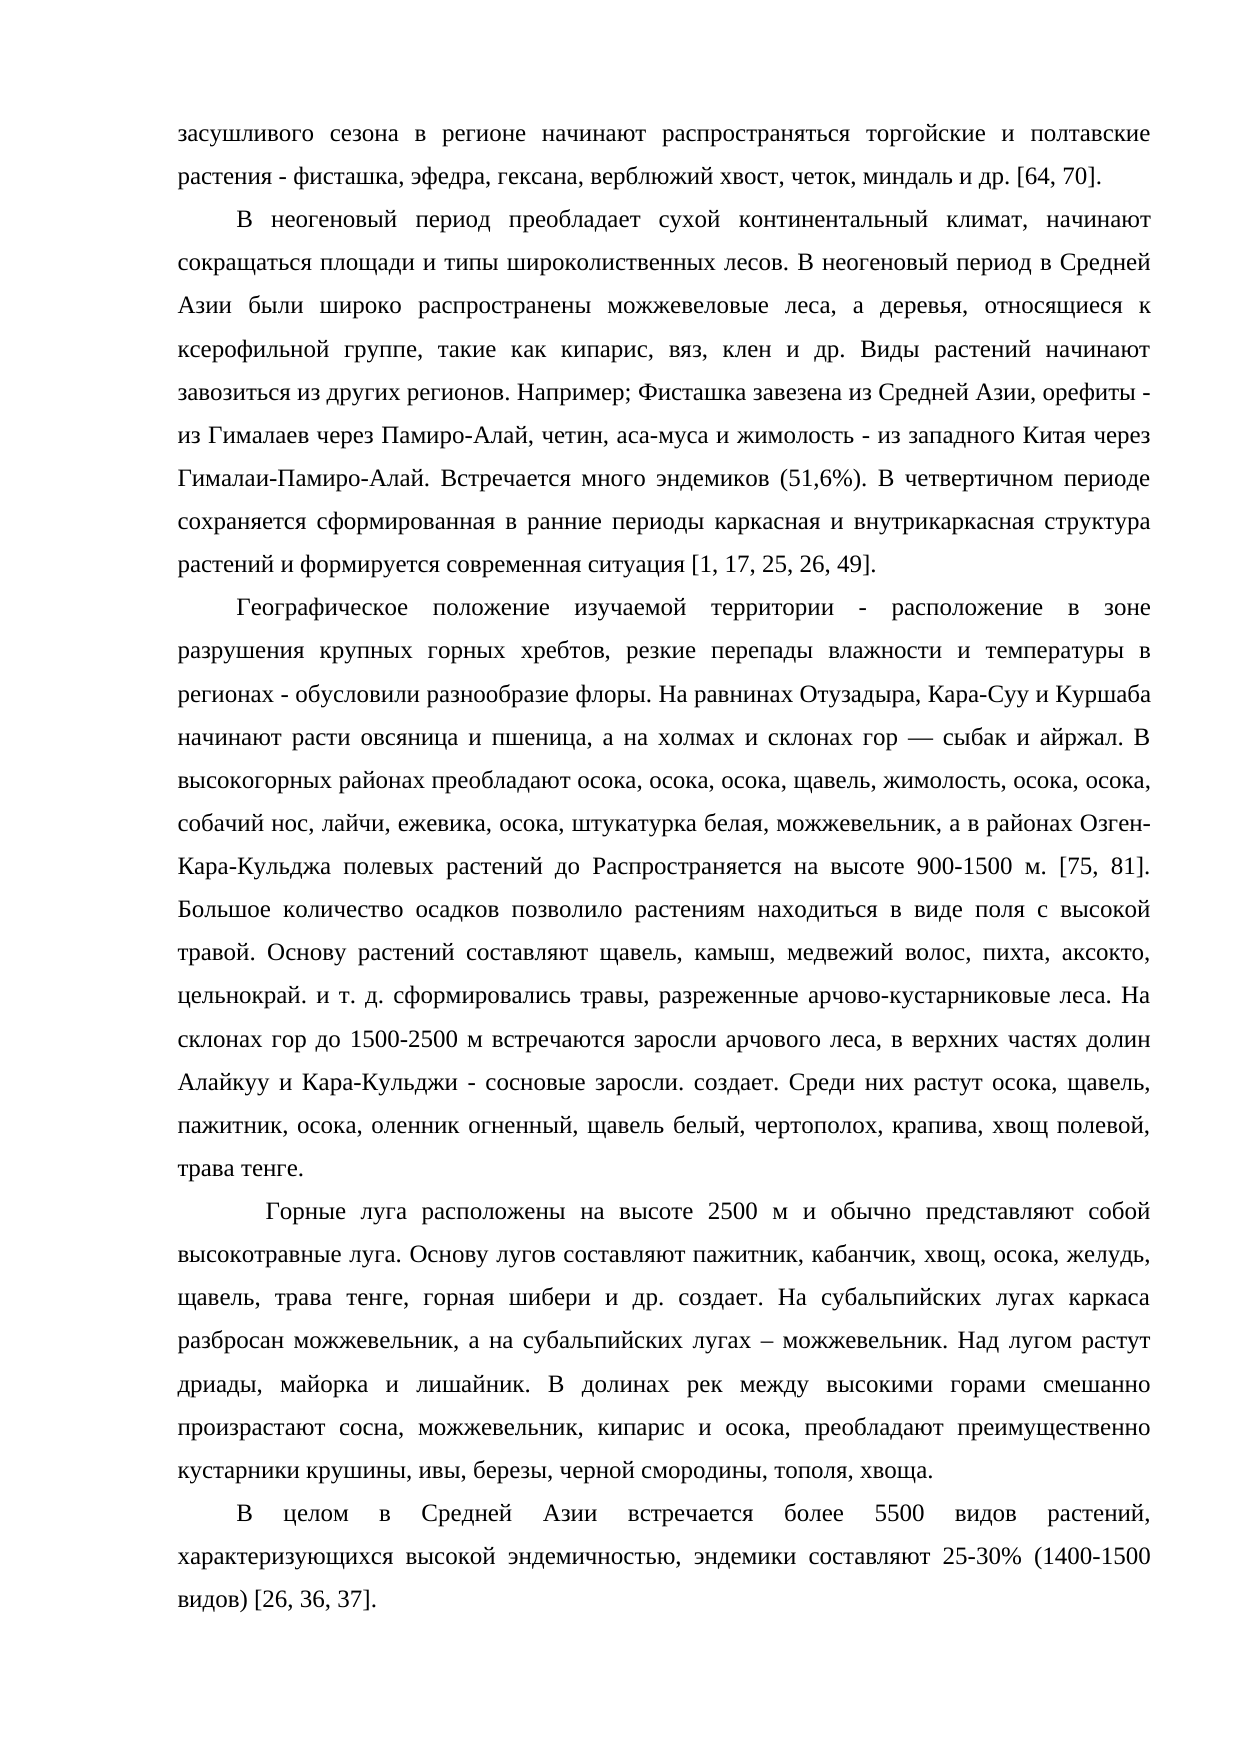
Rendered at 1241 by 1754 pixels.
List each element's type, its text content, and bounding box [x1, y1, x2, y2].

text В целом в Средней Азии встречается более 5500 видов растений, характеризующихся высокой эндемичностью, эндемики составляют 25-30% (1400-1500 видов) [26, 36, 37]. [177, 1498, 1152, 1613]
text Горные луга расположены на высоте 2500 м и обычно представляют собой высокотравные луга. Основу лугов составляют пажитник, кабанчик, хвощ, осока, желудь, щавель, трава тенге, горная шибери и др. создает. На субальпийских лугах каркаса разбросан можжевельник, а на субальпийских лугах – можжевельник. Над лугом растут дриады, майорка и лишайник. В долинах рек между высокими горами смешанно произрастают сосна, можжевельник, кипарис и осока, преобладают преимущественно кустарники крушины, ивы, березы, черной смородины, тополя, хвоща. [177, 1196, 1152, 1484]
text Географическое положение изучаемой территории - расположение в зоне разрушения крупных горных хребтов, резкие перепады влажности и температуры в регионах - обусловили разнообразие флоры. На равнинах Отузадыра, Кара-Суу и Куршаба начинают расти овсяница и пшеница, а на холмах и склонах гор — сыбак и айржал. В высокогорных районах преобладают осока, осока, осока, щавель, жимолость, осока, осока, собачий нос, лайчи, ежевика, осока, штукатурка белая, можжевельник, а в районах Озген-Кара-Кульджа полевых растений до Распространяется на высоте 900-1500 м. [75, 81]. Большое количество осадков позволило растениям находиться в виде поля с высокой травой. Основу растений составляют щавель, камыш, медвежий волос, пихта, аксокто, цельнокрай. и т. д. сформировались травы, разреженные арчово-кустарниковые леса. На склонах гор до 1500-2500 м встречаются заросли арчового леса, в верхних частях долин Алайкуу и Кара-Кульджи - сосновые заросли. создает. Среди них растут осока, щавель, пажитник, осока, оленник огненный, щавель белый, чертополох, крапива, хвощ полевой, трава тенге. [177, 592, 1152, 1182]
text В неогеновый период преобладает сухой континентальный климат, начинают сокращаться площади и типы широколиственных лесов. В неогеновый период в Средней Азии были широко распространены можжевеловые леса, а деревья, относящиеся к ксерофильной группе, такие как кипарис, вяз, клен и др. Виды растений начинают завозиться из других регионов. Например; Фисташка завезена из Средней Азии, орефиты - из Гималаев через Памиро-Алай, четин, аса-муса и жимолость - из западного Китая через Гималаи-Памиро-Алай. Встречается много эндемиков (51,6%). В четвертичном периоде сохраняется сформированная в ранние периоды каркасная и внутрикаркасная структура растений и формируется современная ситуация [1, 17, 25, 26, 49]. [177, 204, 1152, 578]
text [177, 118, 1152, 190]
